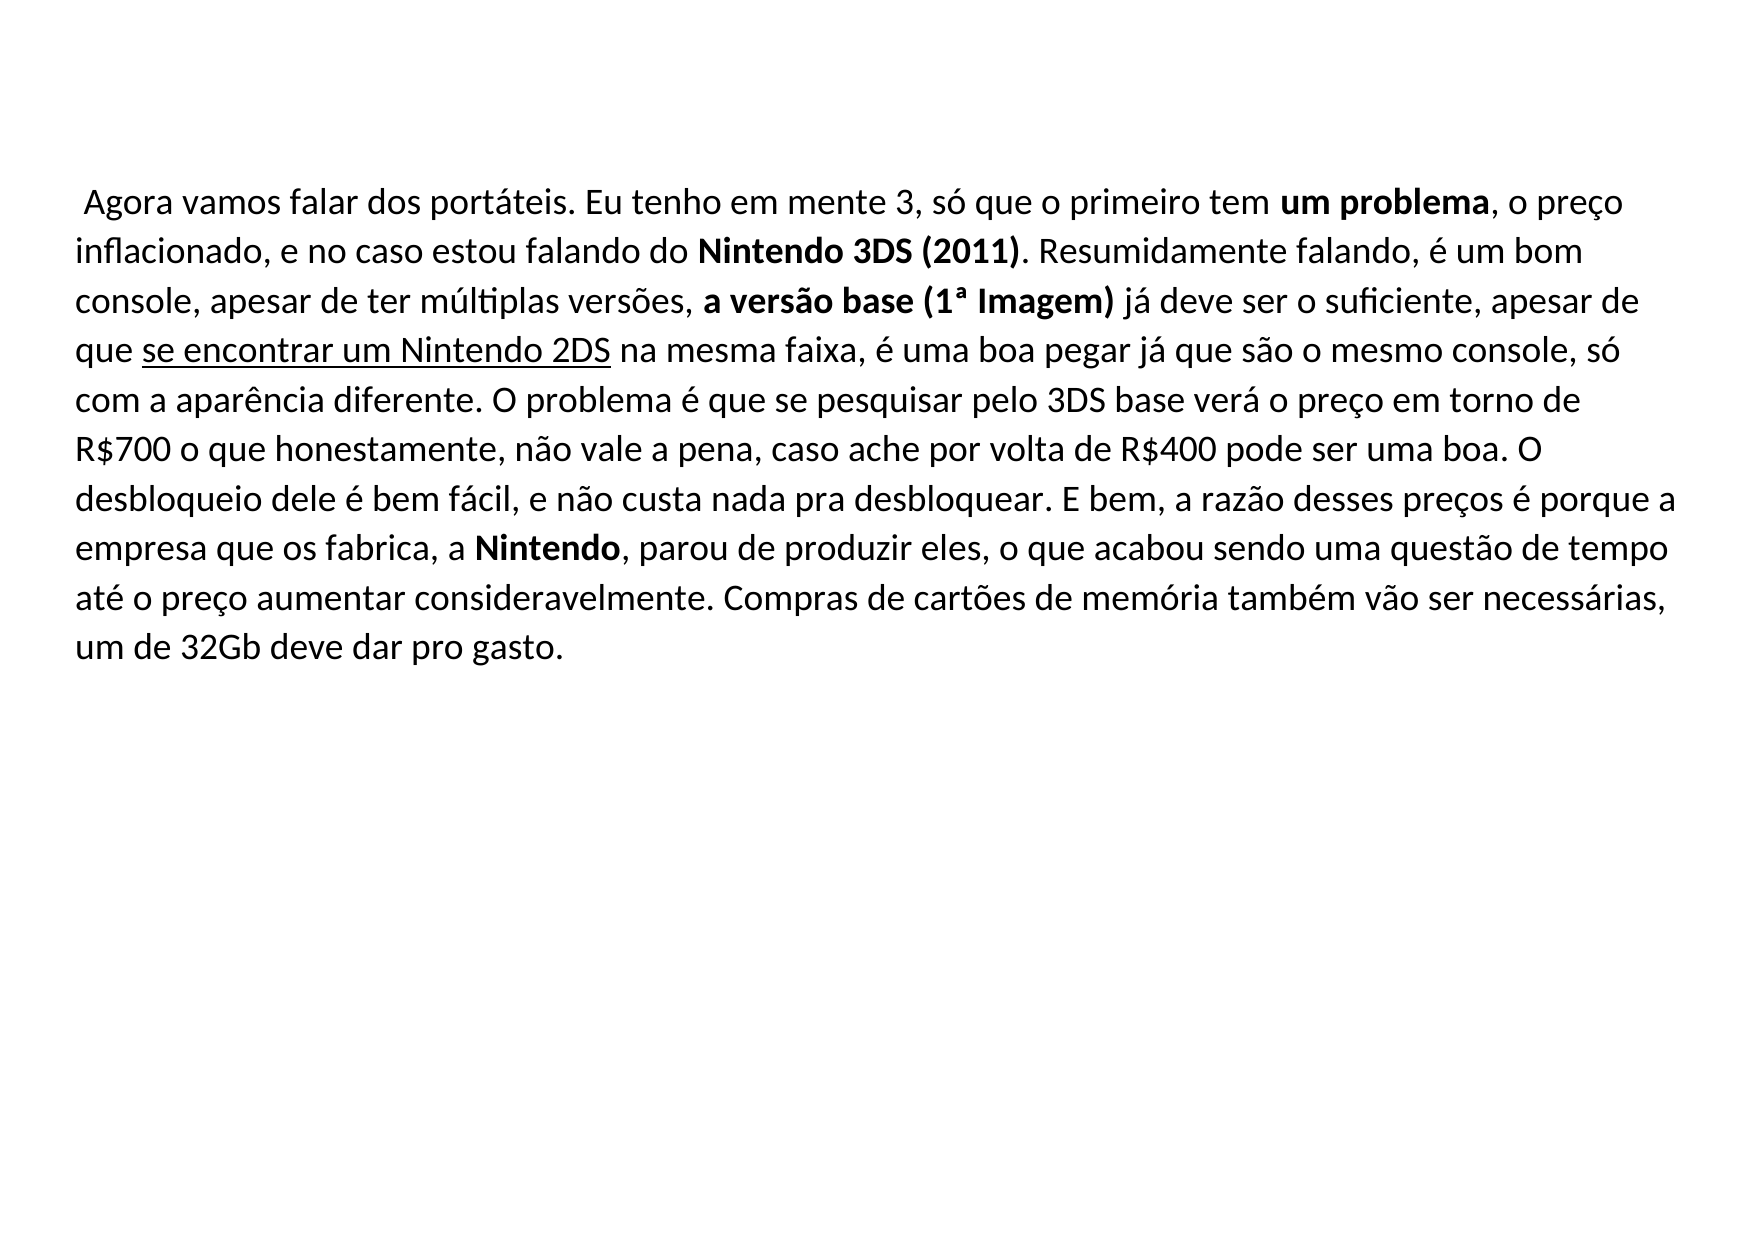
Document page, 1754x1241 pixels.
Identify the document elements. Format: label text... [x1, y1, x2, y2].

text Agora vamos falar dos portáteis. Eu tenho em mente 3, só que o primeiro tem um problema, o preço inflacionado, e no caso estou falando do Nintendo 3DS (2011). Resumidamente falando, é um bom console, apesar de ter múltiplas versões, a versão base (1ª Imagem) já deve ser o suficiente, apesar de que se encontrar um Nintendo 2DS na mesma faixa, é uma boa pegar já que são o mesmo console, só com a aparência diferente. O problema é que se pesquisar pelo 3DS base verá o preço em torno de R$700 o que honestamente, não vale a pena, caso ache por volta de R$400 pode ser uma boa. O desbloqueio dele é bem fácil, e não custa nada pra desbloquear. E bem, a razão desses preços é porque a empresa que os fabrica, a Nintendo, parou de produzir eles, o que acabou sendo uma questão de tempo até o preço aumentar consideravelmente. Compras de cartões de memória também vão ser necessárias, um de 32Gb deve dar pro gasto. [75, 178, 1679, 669]
